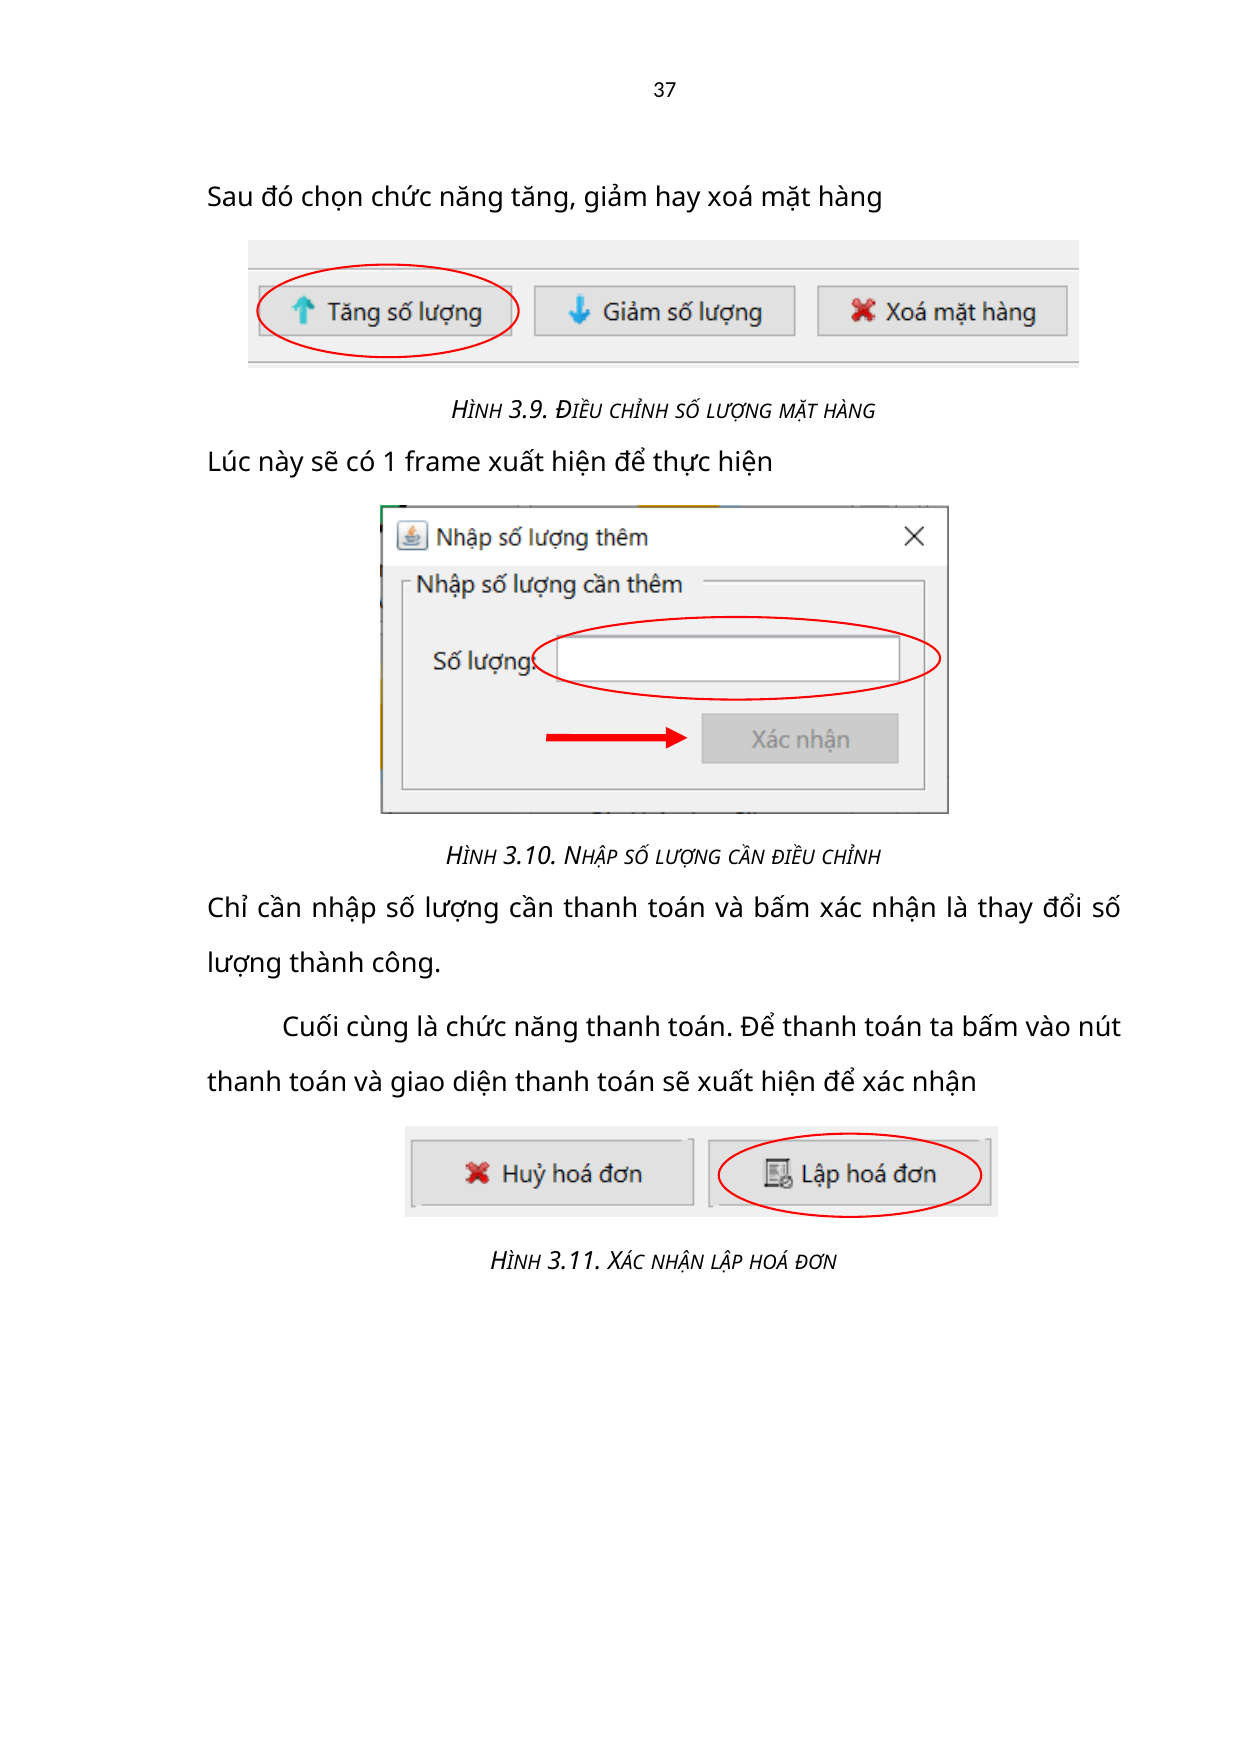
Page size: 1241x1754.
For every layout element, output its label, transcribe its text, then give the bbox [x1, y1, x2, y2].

text Chỉ cần nhập số lượng cần thanh toán và bấm xác nhận là thay đổi số lượng thành công. [207, 888, 1122, 980]
text Lúc này sẽ có 1 frame xuất hiện để thực hiện [207, 442, 1122, 479]
text Sau đó chọn chức năng tăng, giảm hay xoá mặt hàng [207, 177, 1122, 214]
text Cuối cùng là chức năng thanh toán. Để thanh toán ta bấm vào nút thanh toán và giao diện thanh toán sẽ xuất hiện để xác nhận [207, 1007, 1122, 1099]
picture [720, 1135, 980, 1215]
picture [380, 505, 949, 814]
text Hình 3.11. Xác nhận lập hoá đơn [207, 1242, 1122, 1276]
text Hình 3.10. Nhập số lượng cần điều chỉnh [207, 837, 1122, 872]
text Hình 3.9. Điều chỉnh số lượng mặt hàng [207, 391, 1122, 425]
picture [405, 1126, 998, 1217]
picture [248, 240, 1079, 368]
